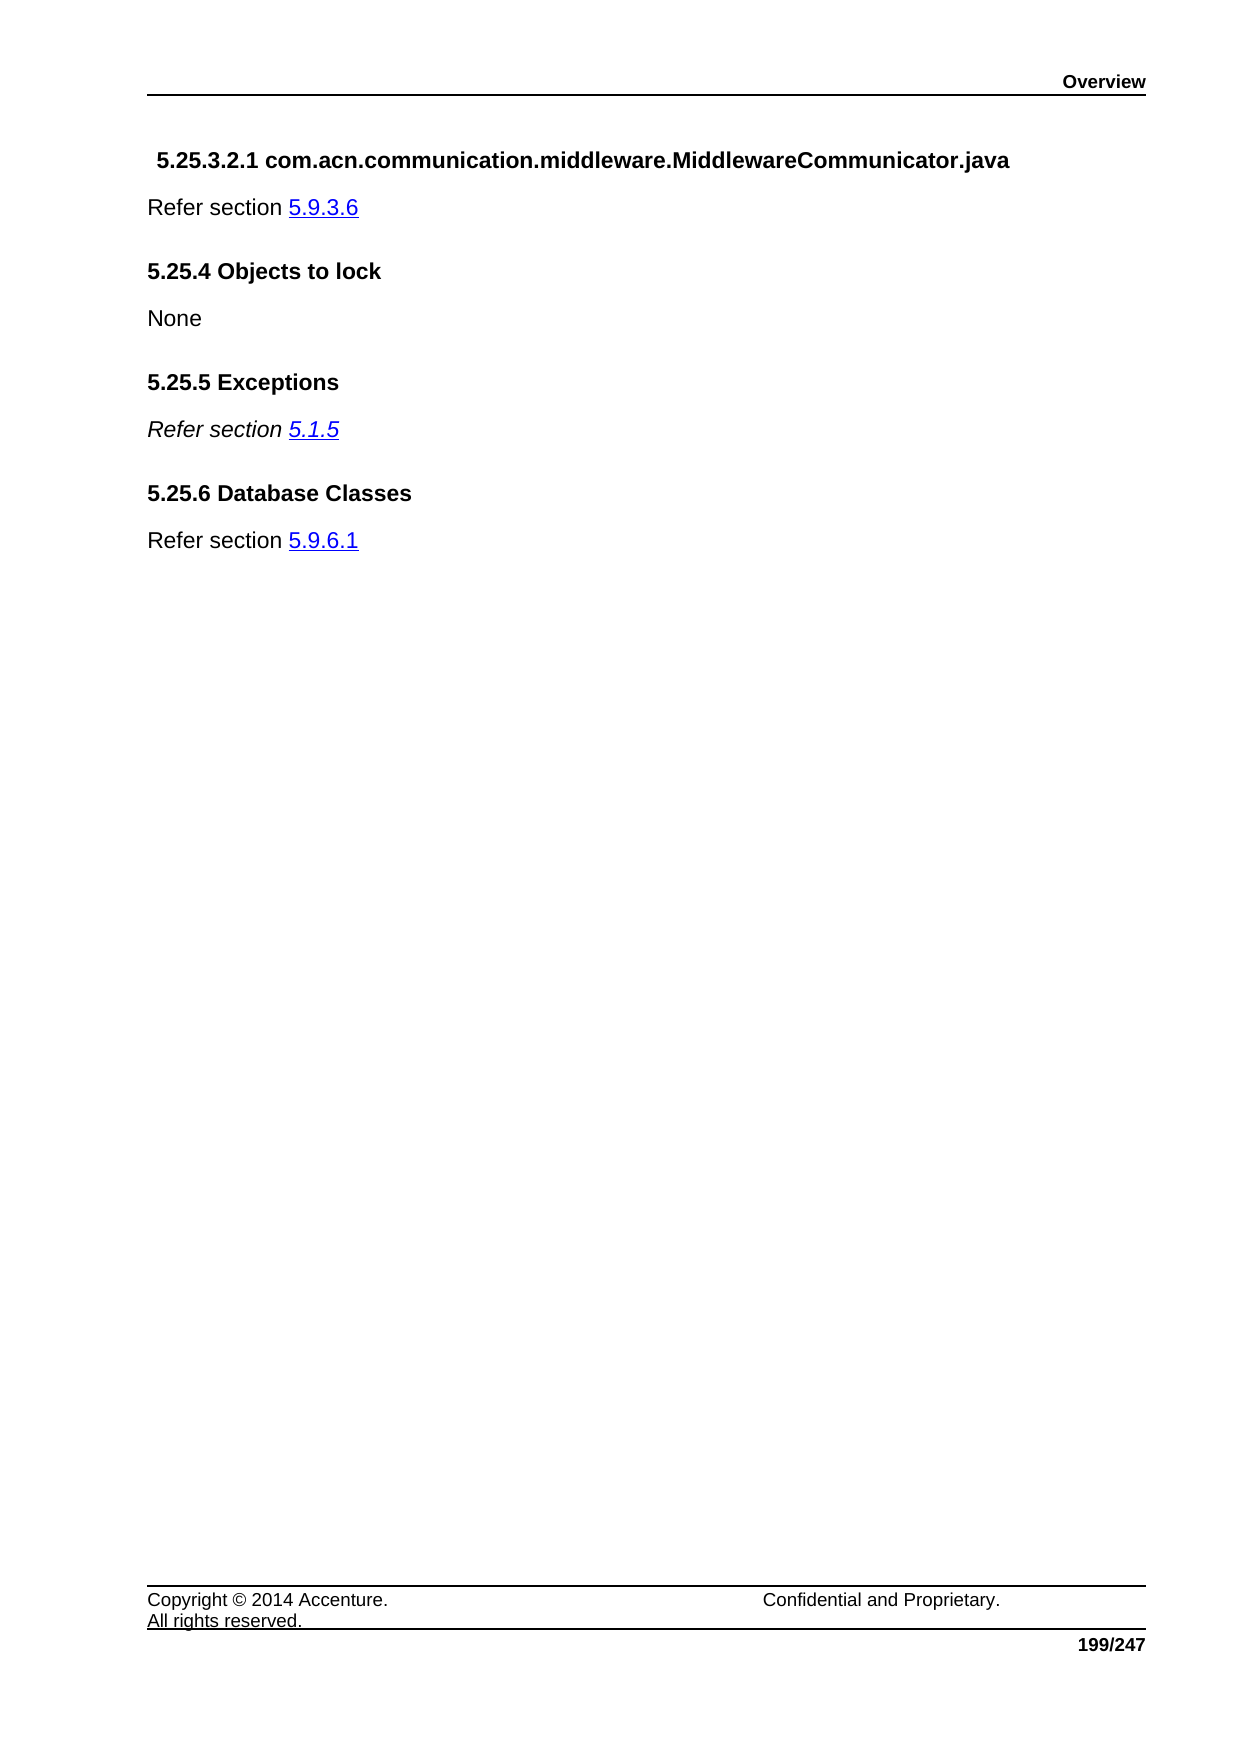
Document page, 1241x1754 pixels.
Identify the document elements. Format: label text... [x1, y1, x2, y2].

text Refer section 5.1.5 [147, 416, 1146, 443]
subtitle Exceptions [147, 369, 1146, 395]
subtitle Objects to lock [147, 258, 1146, 284]
subtitle Database Classes [147, 480, 1146, 506]
text Refer section 5.9.6.1 [147, 527, 1146, 554]
subtitle com.acn.communication.middleware.MiddlewareCommunicator.java [156, 147, 1146, 173]
text None [147, 305, 1146, 332]
text Refer section 5.9.3.6 [147, 194, 1146, 221]
